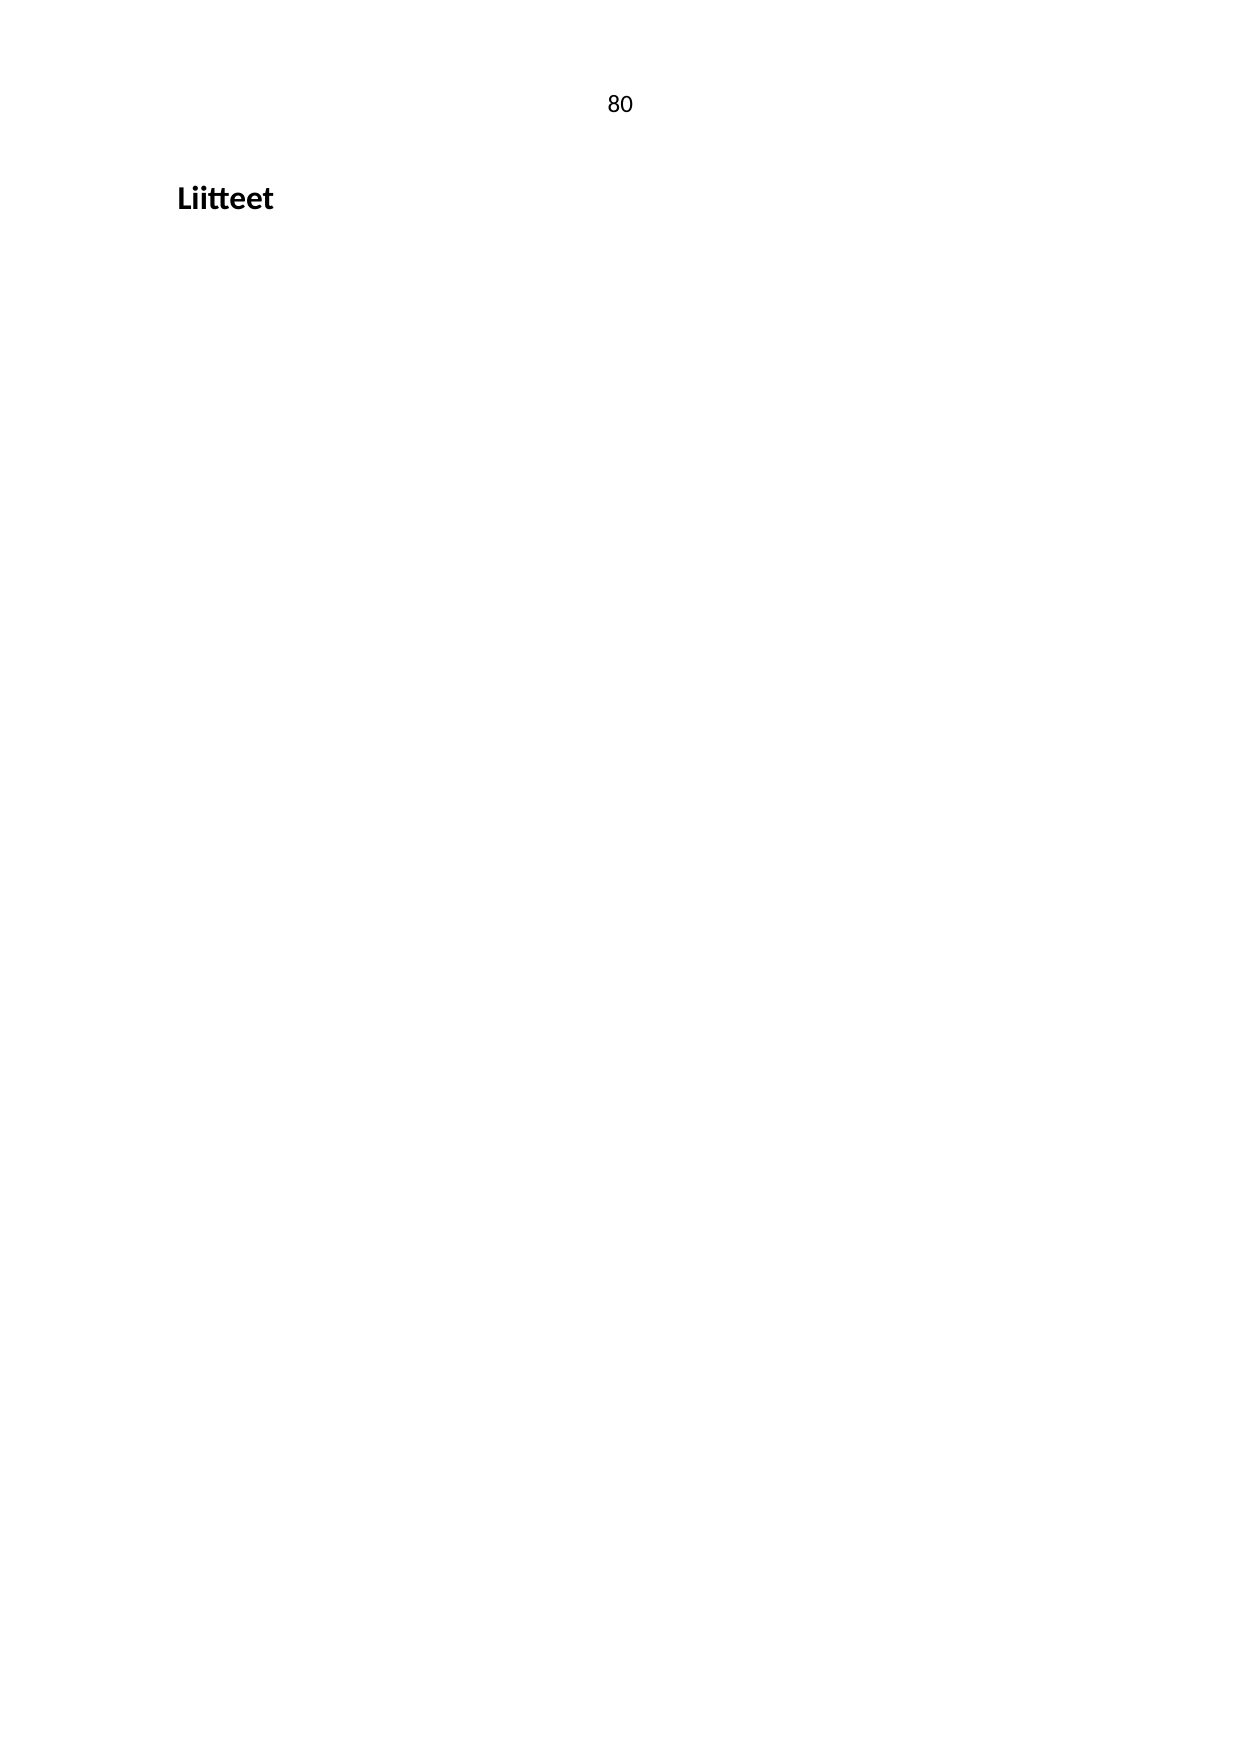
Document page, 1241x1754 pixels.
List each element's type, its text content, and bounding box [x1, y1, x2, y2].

subtitle Liitteet [177, 177, 1063, 218]
